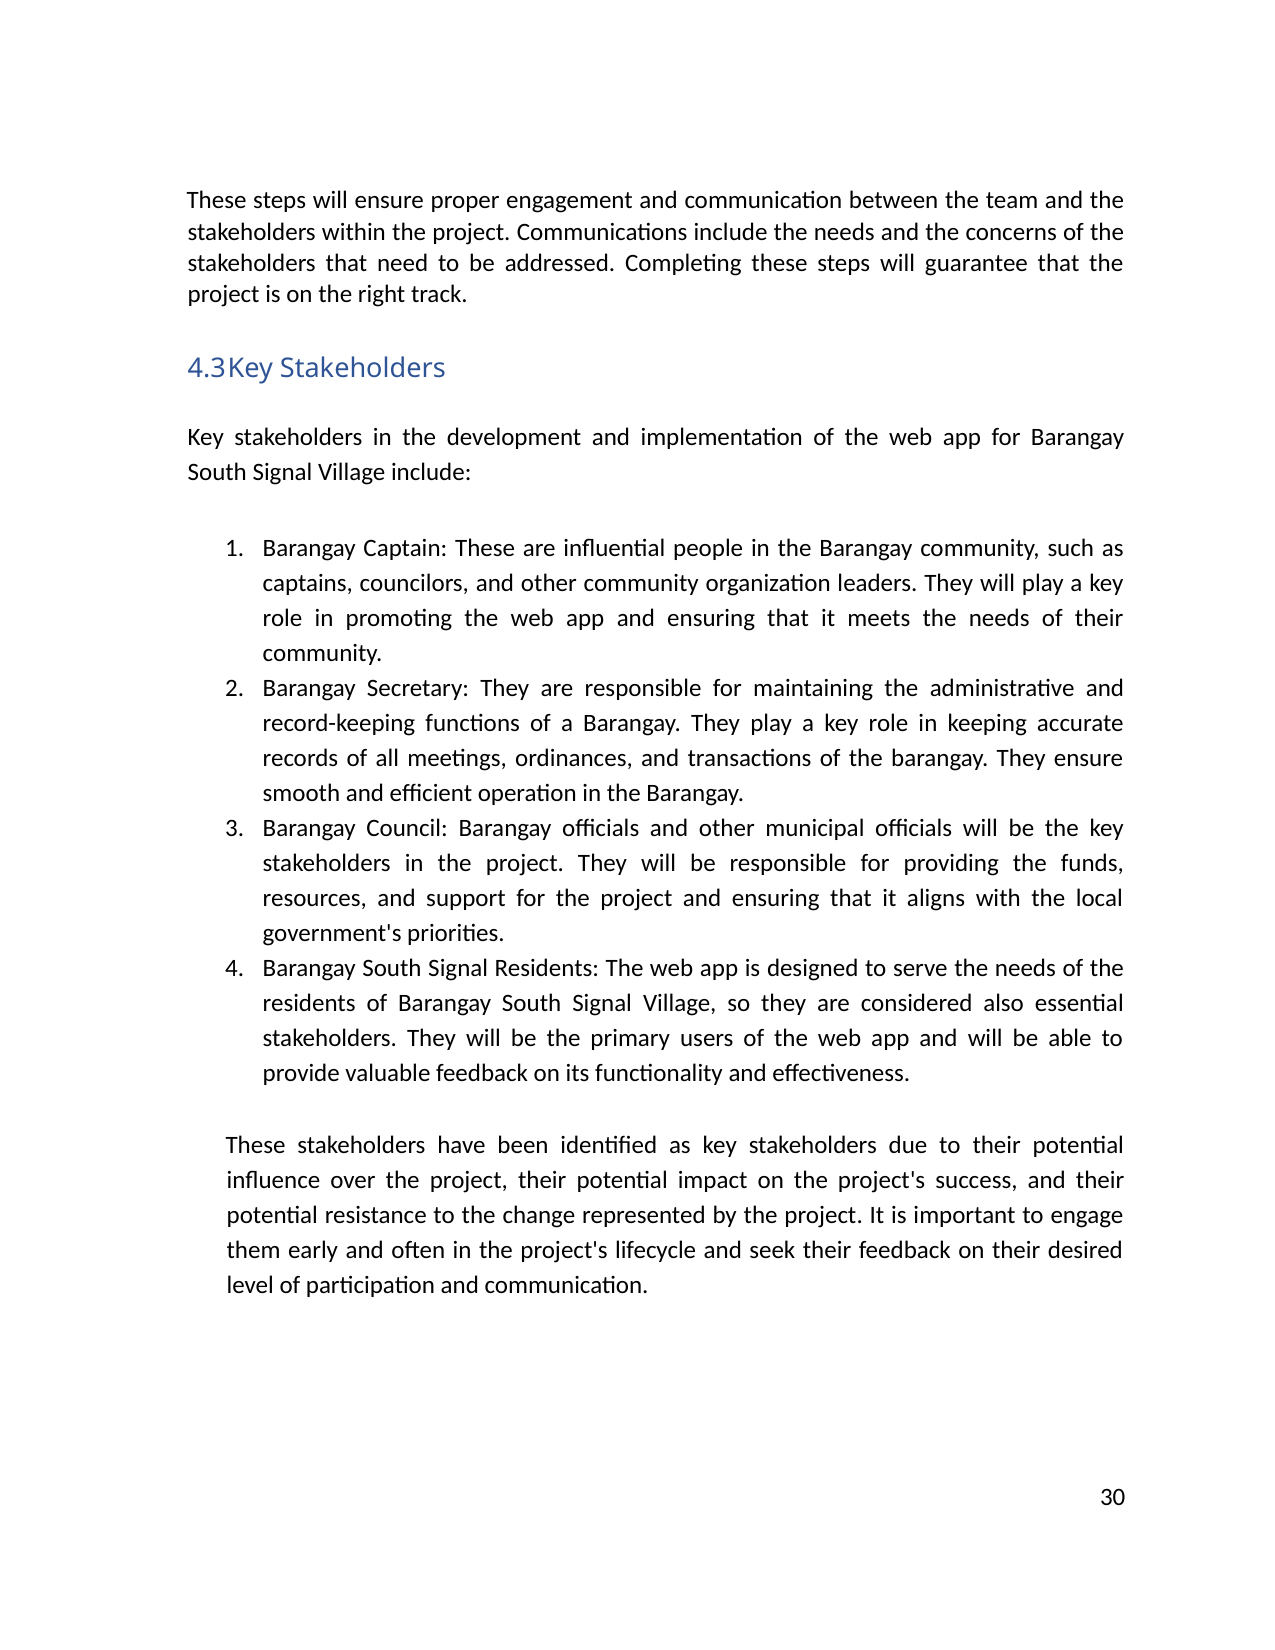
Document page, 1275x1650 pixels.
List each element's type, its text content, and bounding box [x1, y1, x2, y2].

text Key stakeholders in the development and implementation of the web app for Barangay South Signal Village include: [187, 421, 1125, 486]
text These steps will ensure proper engagement and communication between the team and the stakeholders within the project. Communications include the needs and the concerns of the stakeholders that need to be addressed. Completing these steps will guarantee that the project is on the right track. [186, 184, 1125, 309]
list Barangay Captain: These are influential people in the Barangay community, such as captains, councilors, and other community organization leaders. They will play a key role in promoting the web app and ensuring that it meets the needs of their community. [225, 532, 1125, 667]
list Barangay Council: Barangay officials and other municipal officials will be the key stakeholders in the project. They will be responsible for providing the funds, resources, and support for the project and ensuring that it aligns with the local government's priorities. [225, 812, 1125, 947]
subtitle Key Stakeholders [187, 348, 1125, 385]
text These stakeholders have been identified as key stakeholders due to their potential influence over the project, their potential impact on the project's success, and their potential resistance to the change represented by the project. It is important to engage them early and often in the project's lifecycle and seek their feedback on their desired level of participation and communication. [225, 1130, 1125, 1300]
list Barangay South Signal Residents: The web app is designed to serve the needs of the residents of Barangay South Signal Village, so they are considered also essential stakeholders. They will be the primary users of the web app and will be able to provide valuable feedback on its functionality and effectiveness. [225, 952, 1125, 1087]
list Barangay Secretary: They are responsible for maintaining the administrative and record-keeping functions of a Barangay. They play a key role in keeping accurate records of all meetings, ordinances, and transactions of the barangay. They ensure smooth and efficient operation in the Barangay. [225, 672, 1125, 807]
